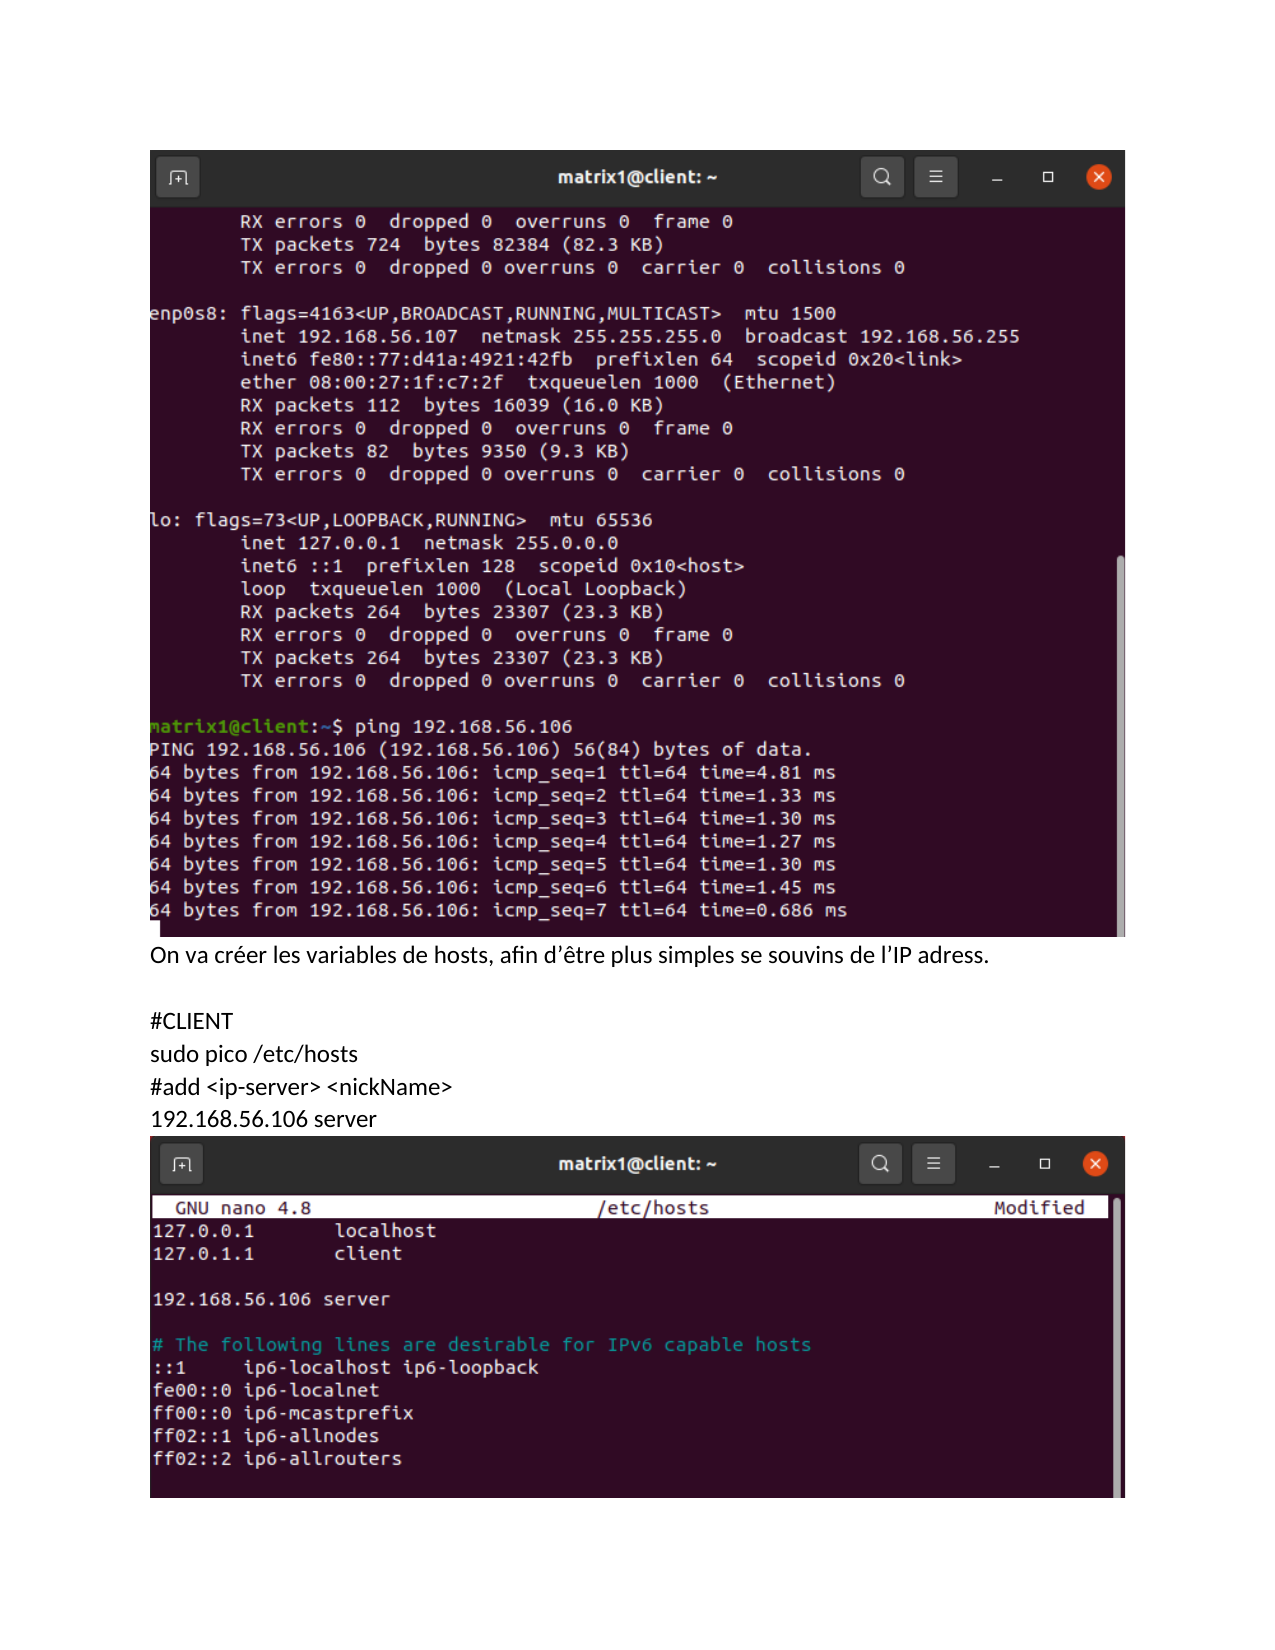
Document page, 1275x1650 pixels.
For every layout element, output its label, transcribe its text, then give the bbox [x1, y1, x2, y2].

text 192.168.56.106 server [150, 1103, 1125, 1134]
text On va créer les variables de hosts, afin d’être plus simples se souvins de l’IP adress. [150, 939, 1125, 969]
picture [150, 150, 1125, 937]
text #add <ip-server> <nickName> [150, 1071, 1125, 1101]
text #CLIENT [150, 1005, 1125, 1035]
text sudo pico /etc/hosts [150, 1038, 1125, 1068]
picture [150, 1136, 1125, 1498]
